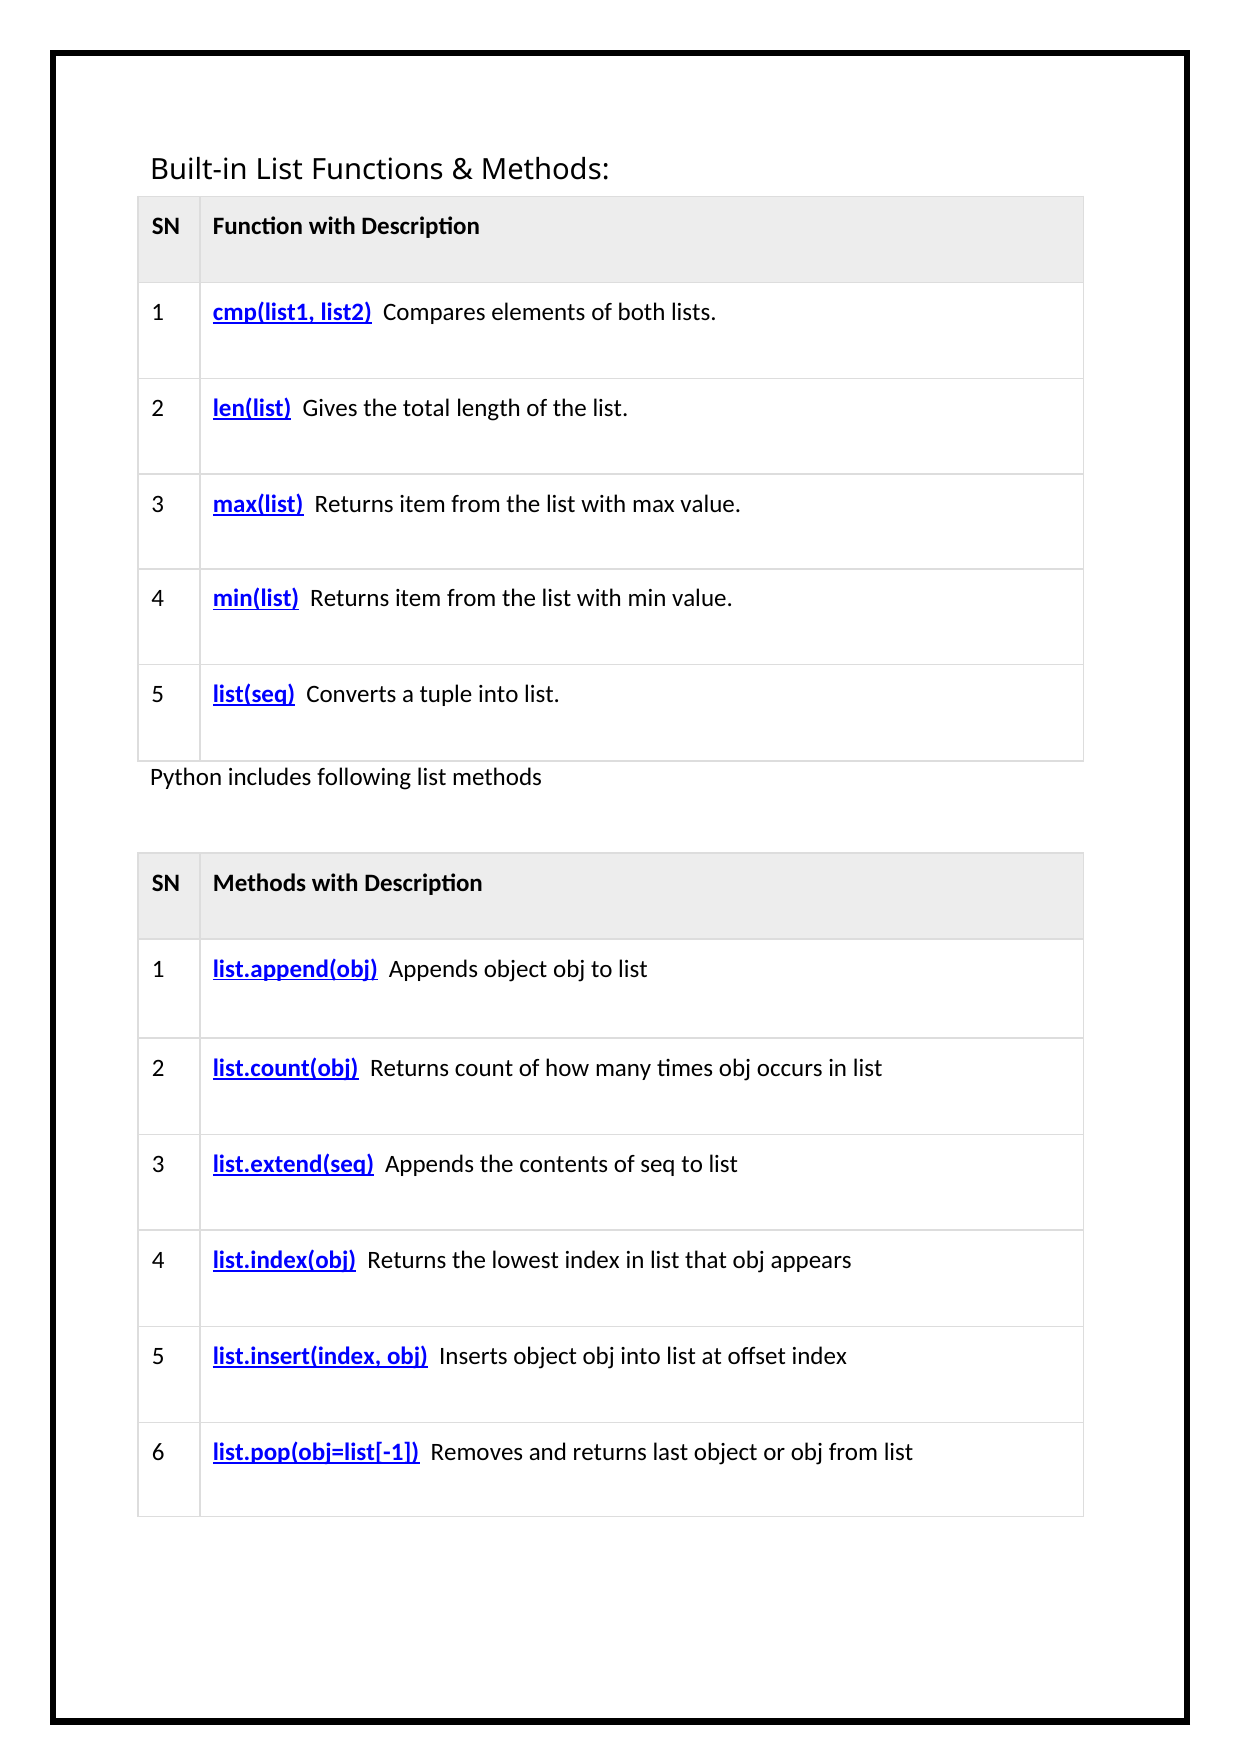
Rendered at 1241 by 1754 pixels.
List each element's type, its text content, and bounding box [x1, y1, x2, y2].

table_cell 1 [139, 940, 199, 1037]
table_cell 4 [139, 1231, 199, 1326]
table_cell 3 [139, 475, 199, 568]
table_header Methods with Description [201, 854, 1083, 938]
table_header SN [139, 197, 199, 282]
table_cell len(list) Gives the total length of the list. [201, 379, 1083, 473]
table_cell min(list) Returns item from the list with min value. [201, 570, 1083, 664]
table_cell 4 [139, 570, 199, 664]
table_cell list.index(obj) Returns the lowest index in list that obj appears [201, 1231, 1083, 1326]
table_cell 6 [139, 1423, 199, 1516]
table_cell list.extend(seq) Appends the contents of seq to list [201, 1135, 1083, 1229]
table_cell 2 [139, 379, 199, 473]
table_cell 5 [139, 1327, 199, 1421]
text Built-in List Functions & Methods: [150, 148, 1148, 188]
table_cell 1 [139, 283, 199, 377]
table_header Function with Description [201, 197, 1083, 282]
table_cell 5 [139, 665, 199, 760]
table_cell list.count(obj) Returns count of how many times obj occurs in list [201, 1039, 1083, 1133]
table_cell list.append(obj) Appends object obj to list [201, 940, 1083, 1037]
table_cell list(seq) Converts a tuple into list. [201, 665, 1083, 760]
table_cell 3 [139, 1135, 199, 1229]
table_cell 2 [139, 1039, 199, 1133]
table_cell list.pop(obj=list[-1]) Removes and returns last object or obj from list [201, 1423, 1083, 1516]
table_cell cmp(list1, list2) Compares elements of both lists. [201, 283, 1083, 377]
text Python includes following list methods [150, 761, 1148, 792]
table_cell max(list) Returns item from the list with max value. [201, 475, 1083, 568]
table_cell list.insert(index, obj) Inserts object obj into list at offset index [201, 1327, 1083, 1421]
table_header SN [139, 854, 199, 938]
